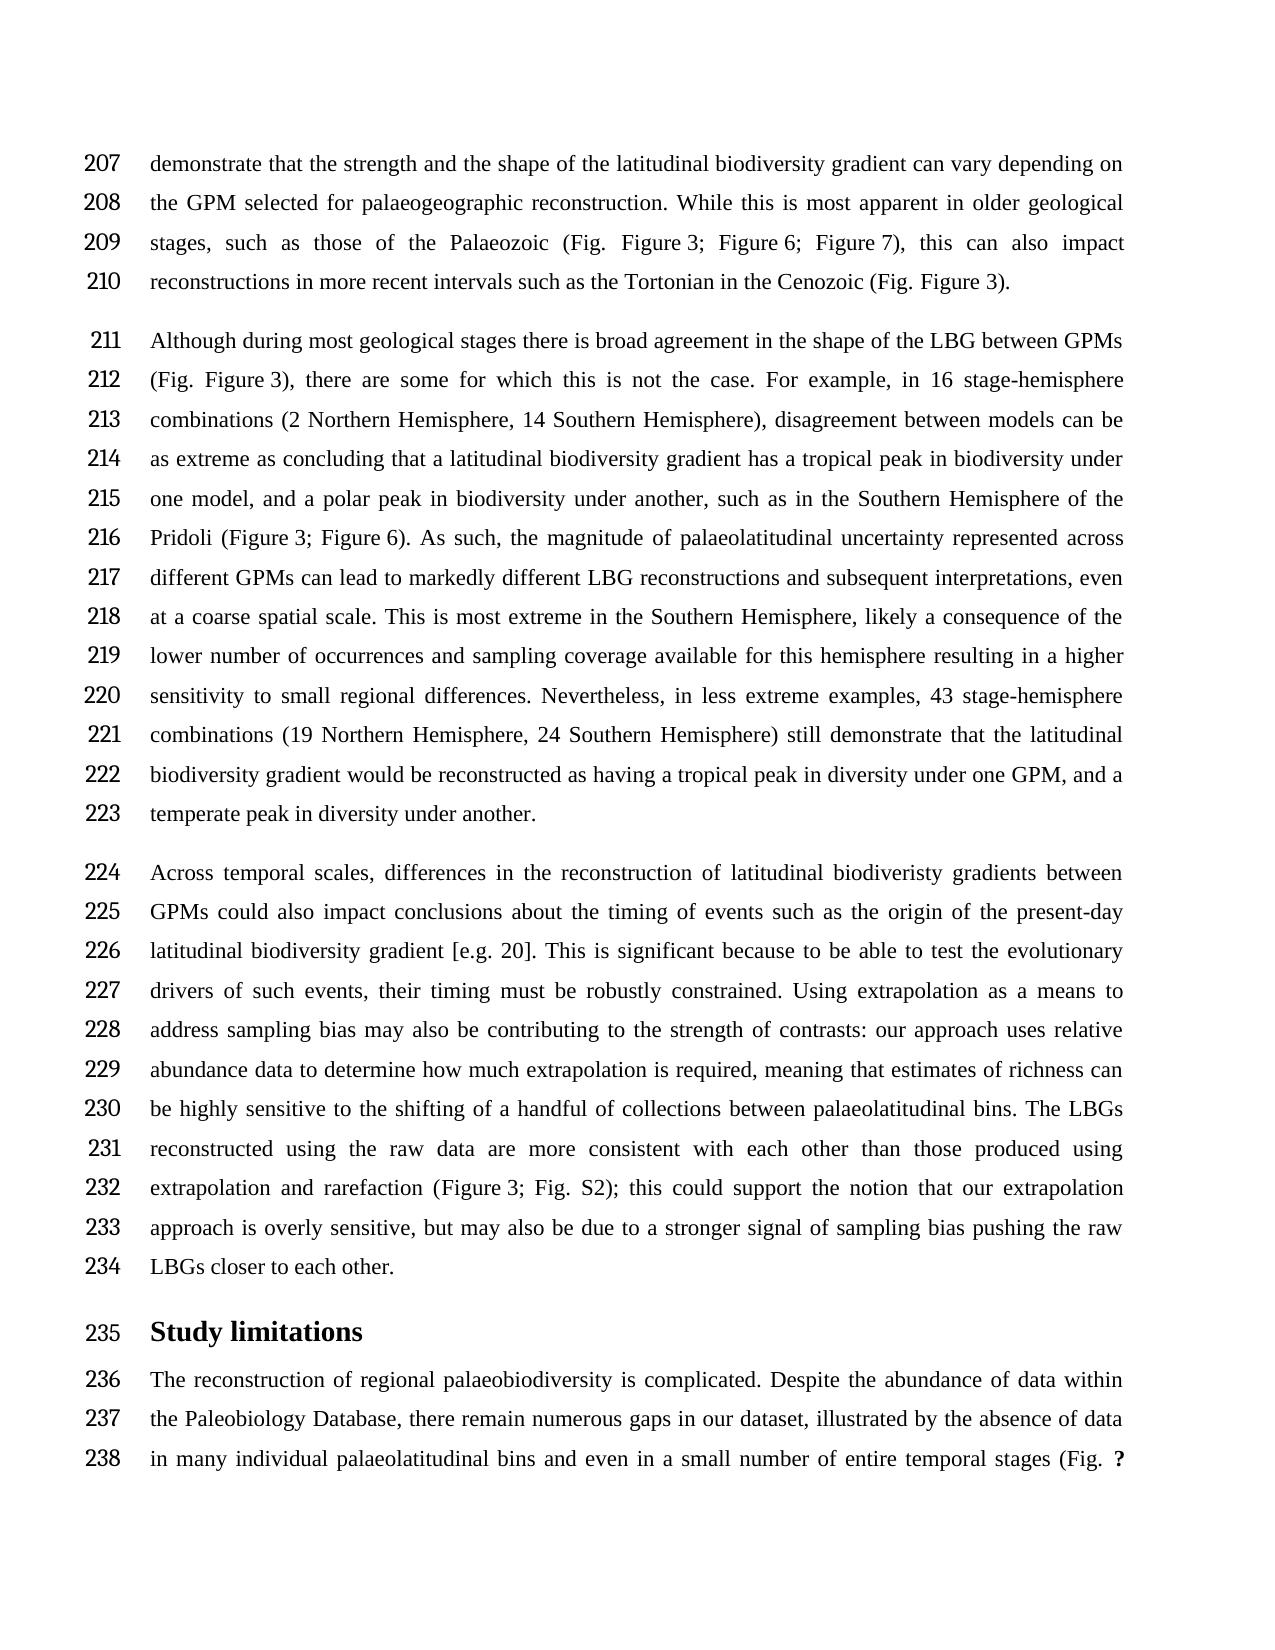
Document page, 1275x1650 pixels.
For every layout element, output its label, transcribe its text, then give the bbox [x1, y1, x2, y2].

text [150, 150, 1125, 295]
text Across temporal scales, differences in the reconstruction of latitudinal biodiveristy gradients between GPMs could also impact conclusions about the timing of events such as the origin of the present-day latitudinal biodiversity gradient [e.g. 20]. This is significant because to be able to test the evolutionary drivers of such events, their timing must be robustly constrained. Using extrapolation as a means to address sampling bias may also be contributing to the strength of contrasts: our approach uses relative abundance data to determine how much extrapolation is required, meaning that estimates of richness can be highly sensitive to the shifting of a handful of collections between palaeolatitudinal bins. The LBGs reconstructed using the raw data are more consistent with each other than those produced using extrapolation and rarefaction (Figure 3; Fig. S2); this could support the notion that our extrapolation approach is overly sensitive, but may also be due to a stronger signal of sampling bias pushing the raw LBGs closer to each other. [150, 859, 1125, 1280]
subtitle Study limitations [150, 1314, 1125, 1347]
text Although during most geological stages there is broad agreement in the shape of the LBG between GPMs (Fig. Figure 3), there are some for which this is not the case. For example, in 16 stage-hemisphere combinations (2 Northern Hemisphere, 14 Southern Hemisphere), disagreement between models can be as extreme as concluding that a latitudinal biodiversity gradient has a tropical peak in biodiversity under one model, and a polar peak in biodiversity under another, such as in the Southern Hemisphere of the Pridoli (Figure 3; Figure 6). As such, the magnitude of palaeolatitudinal uncertainty represented across different GPMs can lead to markedly different LBG reconstructions and subsequent interpretations, even at a coarse spatial scale. This is most extreme in the Southern Hemisphere, likely a consequence of the lower number of occurrences and sampling coverage available for this hemisphere resulting in a higher sensitivity to small regional differences. Nevertheless, in less extreme examples, 43 stage-hemisphere combinations (19 Northern Hemisphere, 24 Southern Hemisphere) still demonstrate that the latitudinal biodiversity gradient would be reconstructed as having a tropical peak in diversity under one GPM, and a temperate peak in diversity under another. [150, 327, 1125, 827]
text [150, 1366, 1125, 1471]
